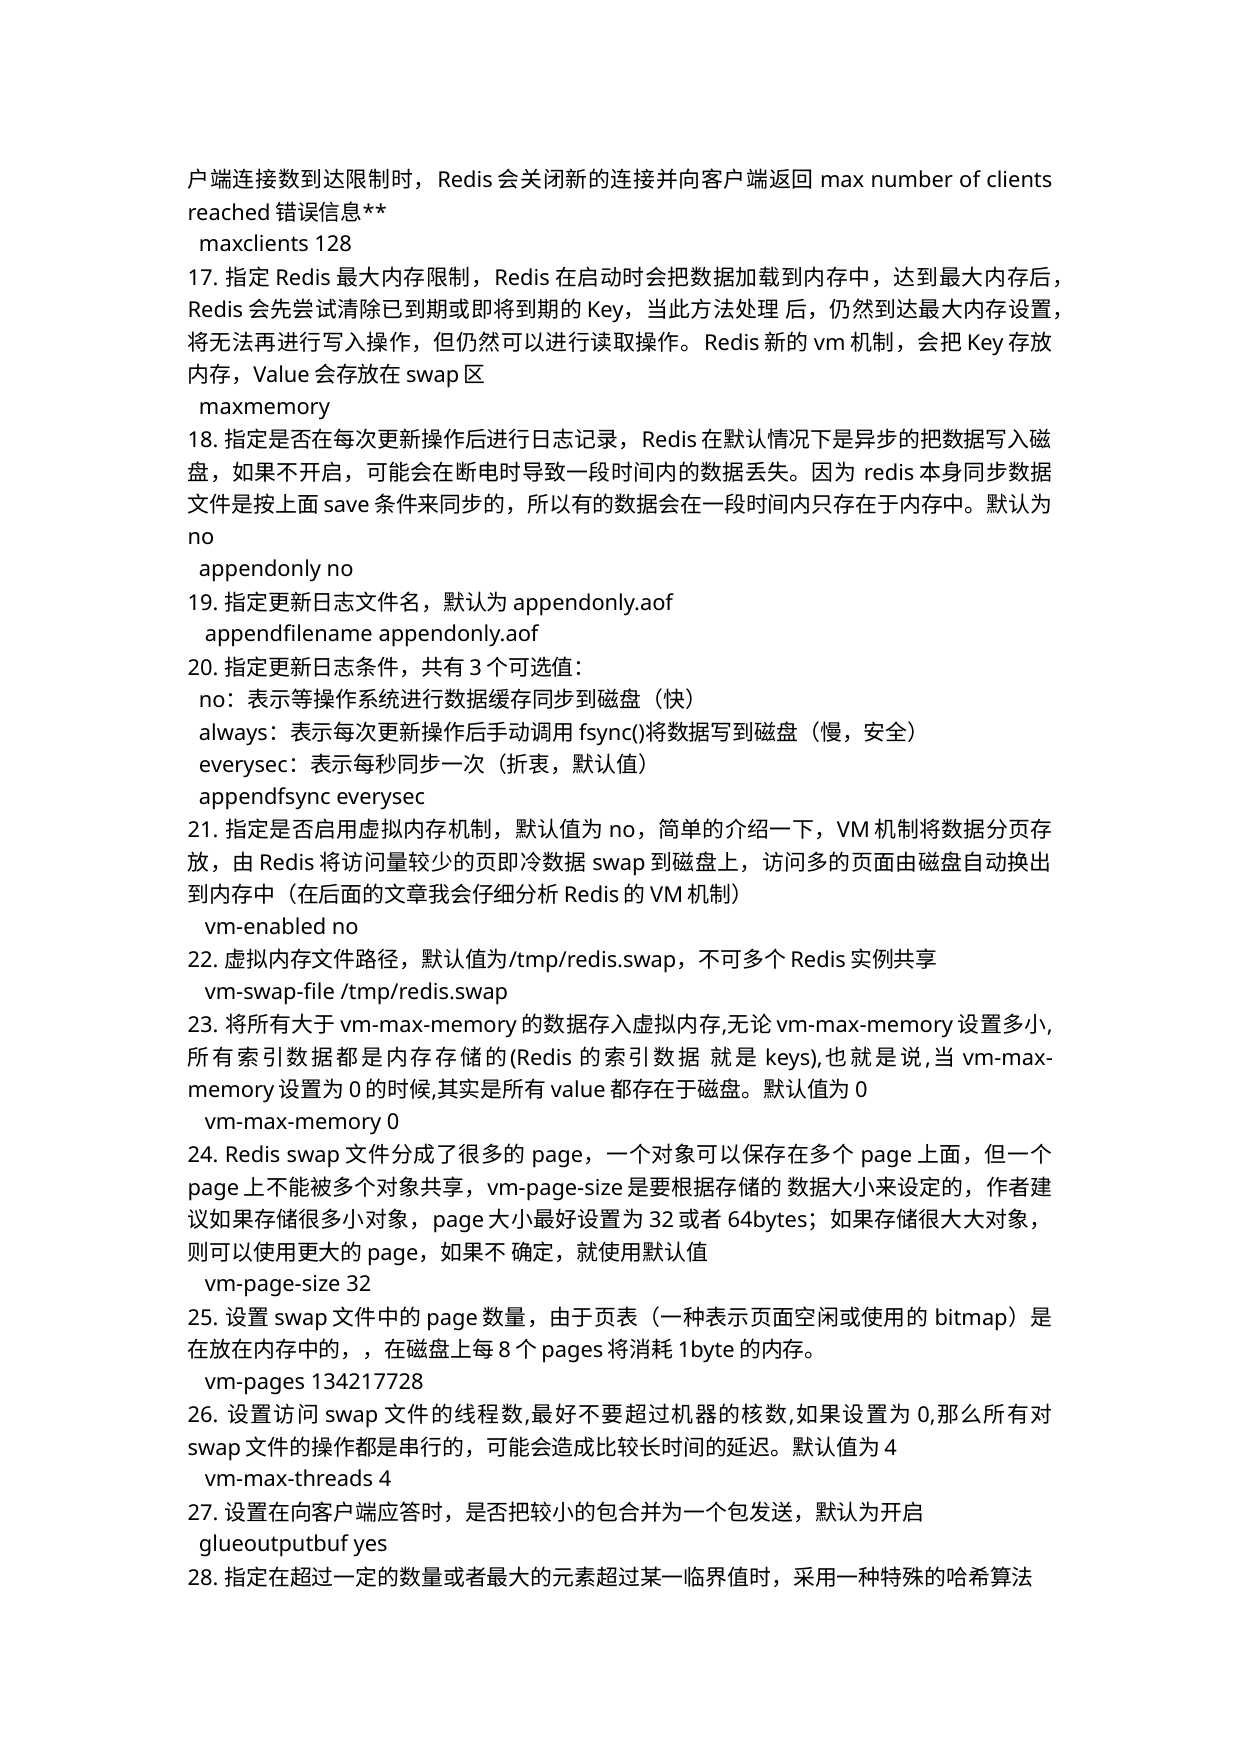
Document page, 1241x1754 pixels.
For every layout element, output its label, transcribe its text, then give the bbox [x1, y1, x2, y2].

text 19. 指定更新日志文件名，默认为appendonly.aof [187, 584, 1053, 617]
text vm-max-memory 0 [187, 1104, 1053, 1137]
text 22. 虚拟内存文件路径，默认值为/tmp/redis.swap，不可多个Redis实例共享 [187, 942, 1053, 974]
text 26. 设置访问swap文件的线程数,最好不要超过机器的核数,如果设置为0,那么所有对swap文件的操作都是串行的，可能会造成比较长时间的延迟。默认值为4 [187, 1397, 1053, 1462]
text glueoutputbuf yes [187, 1527, 1053, 1559]
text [187, 162, 1053, 227]
text everysec：表示每秒同步一次（折衷，默认值） [187, 747, 1053, 779]
text maxmemory [187, 389, 1053, 422]
text no：表示等操作系统进行数据缓存同步到磁盘（快） [187, 682, 1053, 714]
text maxclients 128 [187, 227, 1053, 259]
text 18. 指定是否在每次更新操作后进行日志记录，Redis在默认情况下是异步的把数据写入磁盘，如果不开启，可能会在断电时导致一段时间内的数据丢失。因为 redis本身同步数据文件是按上面save条件来同步的，所以有的数据会在一段时间内只存在于内存中。默认为no [187, 422, 1053, 552]
text 27. 设置在向客户端应答时，是否把较小的包合并为一个包发送，默认为开启 [187, 1494, 1053, 1527]
text vm-max-threads 4 [187, 1462, 1053, 1494]
text appendfilename appendonly.aof [187, 617, 1053, 649]
text 28. 指定在超过一定的数量或者最大的元素超过某一临界值时，采用一种特殊的哈希算法 [187, 1559, 1053, 1592]
text 20. 指定更新日志条件，共有3个可选值： [187, 649, 1053, 682]
text 17. 指定Redis最大内存限制，Redis在启动时会把数据加载到内存中，达到最大内存后，Redis会先尝试清除已到期或即将到期的Key，当此方法处理 后，仍然到达最大内存设置，将无法再进行写入操作，但仍然可以进行读取操作。Redis新的vm机制，会把Key存放内存，Value会存放在swap区 [187, 259, 1053, 389]
text appendonly no [187, 552, 1053, 584]
text vm-enabled no [187, 909, 1053, 942]
text 24. Redis swap文件分成了很多的page，一个对象可以保存在多个page上面，但一个page上不能被多个对象共享，vm-page-size是要根据存储的 数据大小来设定的，作者建议如果存储很多小对象，page大小最好设置为32或者64bytes；如果存储很大大对象，则可以使用更大的page，如果不 确定，就使用默认值 [187, 1137, 1053, 1267]
text 25. 设置swap文件中的page数量，由于页表（一种表示页面空闲或使用的bitmap）是在放在内存中的，，在磁盘上每8个pages将消耗1byte的内存。 [187, 1299, 1053, 1364]
text always：表示每次更新操作后手动调用fsync()将数据写到磁盘（慢，安全） [187, 714, 1053, 747]
text vm-page-size 32 [187, 1267, 1053, 1299]
text 23. 将所有大于vm-max-memory的数据存入虚拟内存,无论vm-max-memory设置多小,所有索引数据都是内存存储的(Redis的索引数据 就是keys),也就是说,当vm-max-memory设置为0的时候,其实是所有value都存在于磁盘。默认值为0 [187, 1007, 1053, 1104]
text vm-swap-file /tmp/redis.swap [187, 974, 1053, 1007]
text 21. 指定是否启用虚拟内存机制，默认值为no，简单的介绍一下，VM机制将数据分页存放，由Redis将访问量较少的页即冷数据swap到磁盘上，访问多的页面由磁盘自动换出到内存中（在后面的文章我会仔细分析Redis的VM机制） [187, 812, 1053, 909]
text appendfsync everysec [187, 779, 1053, 812]
text vm-pages 134217728 [187, 1364, 1053, 1397]
